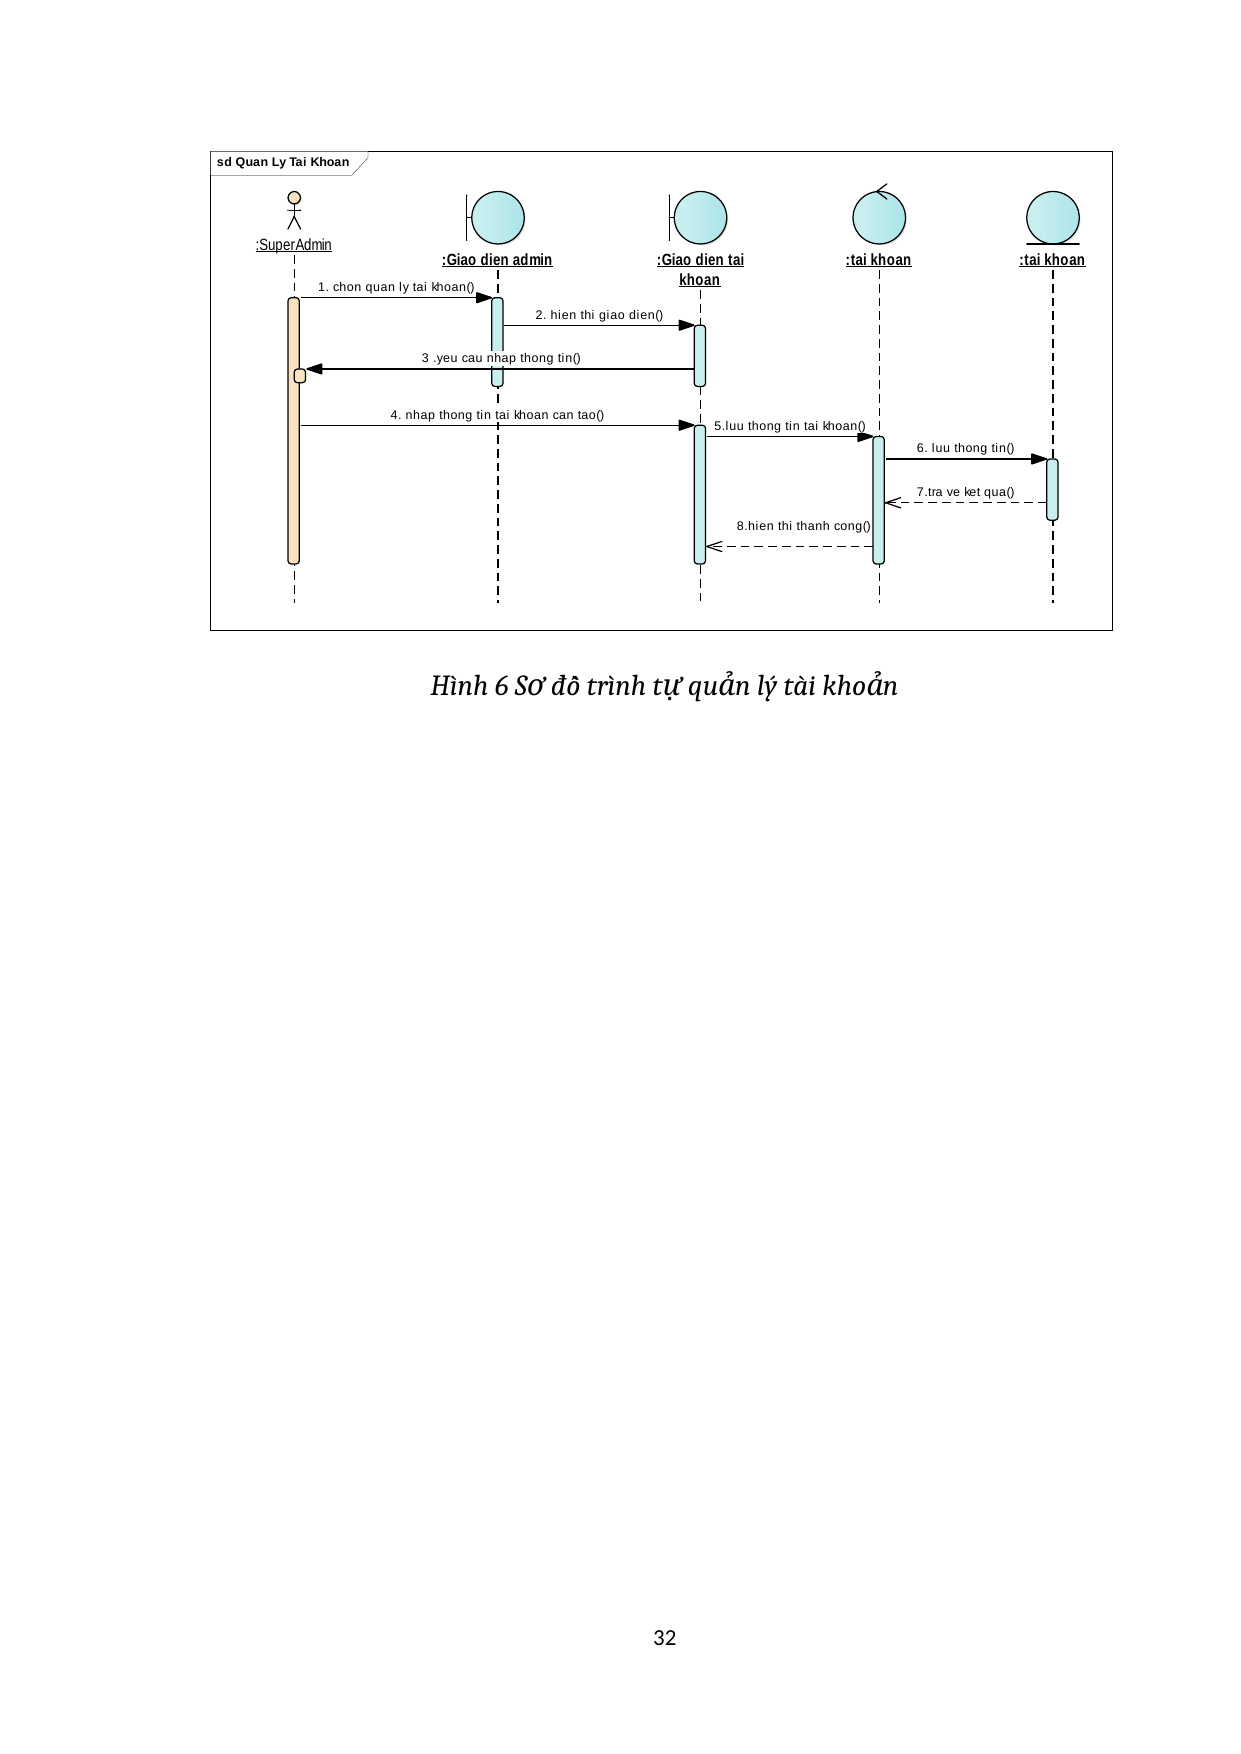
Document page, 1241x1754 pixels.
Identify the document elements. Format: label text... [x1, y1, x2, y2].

text Hình 6 Sơ đồ trình tự quản lý tài khoản [207, 669, 1122, 702]
